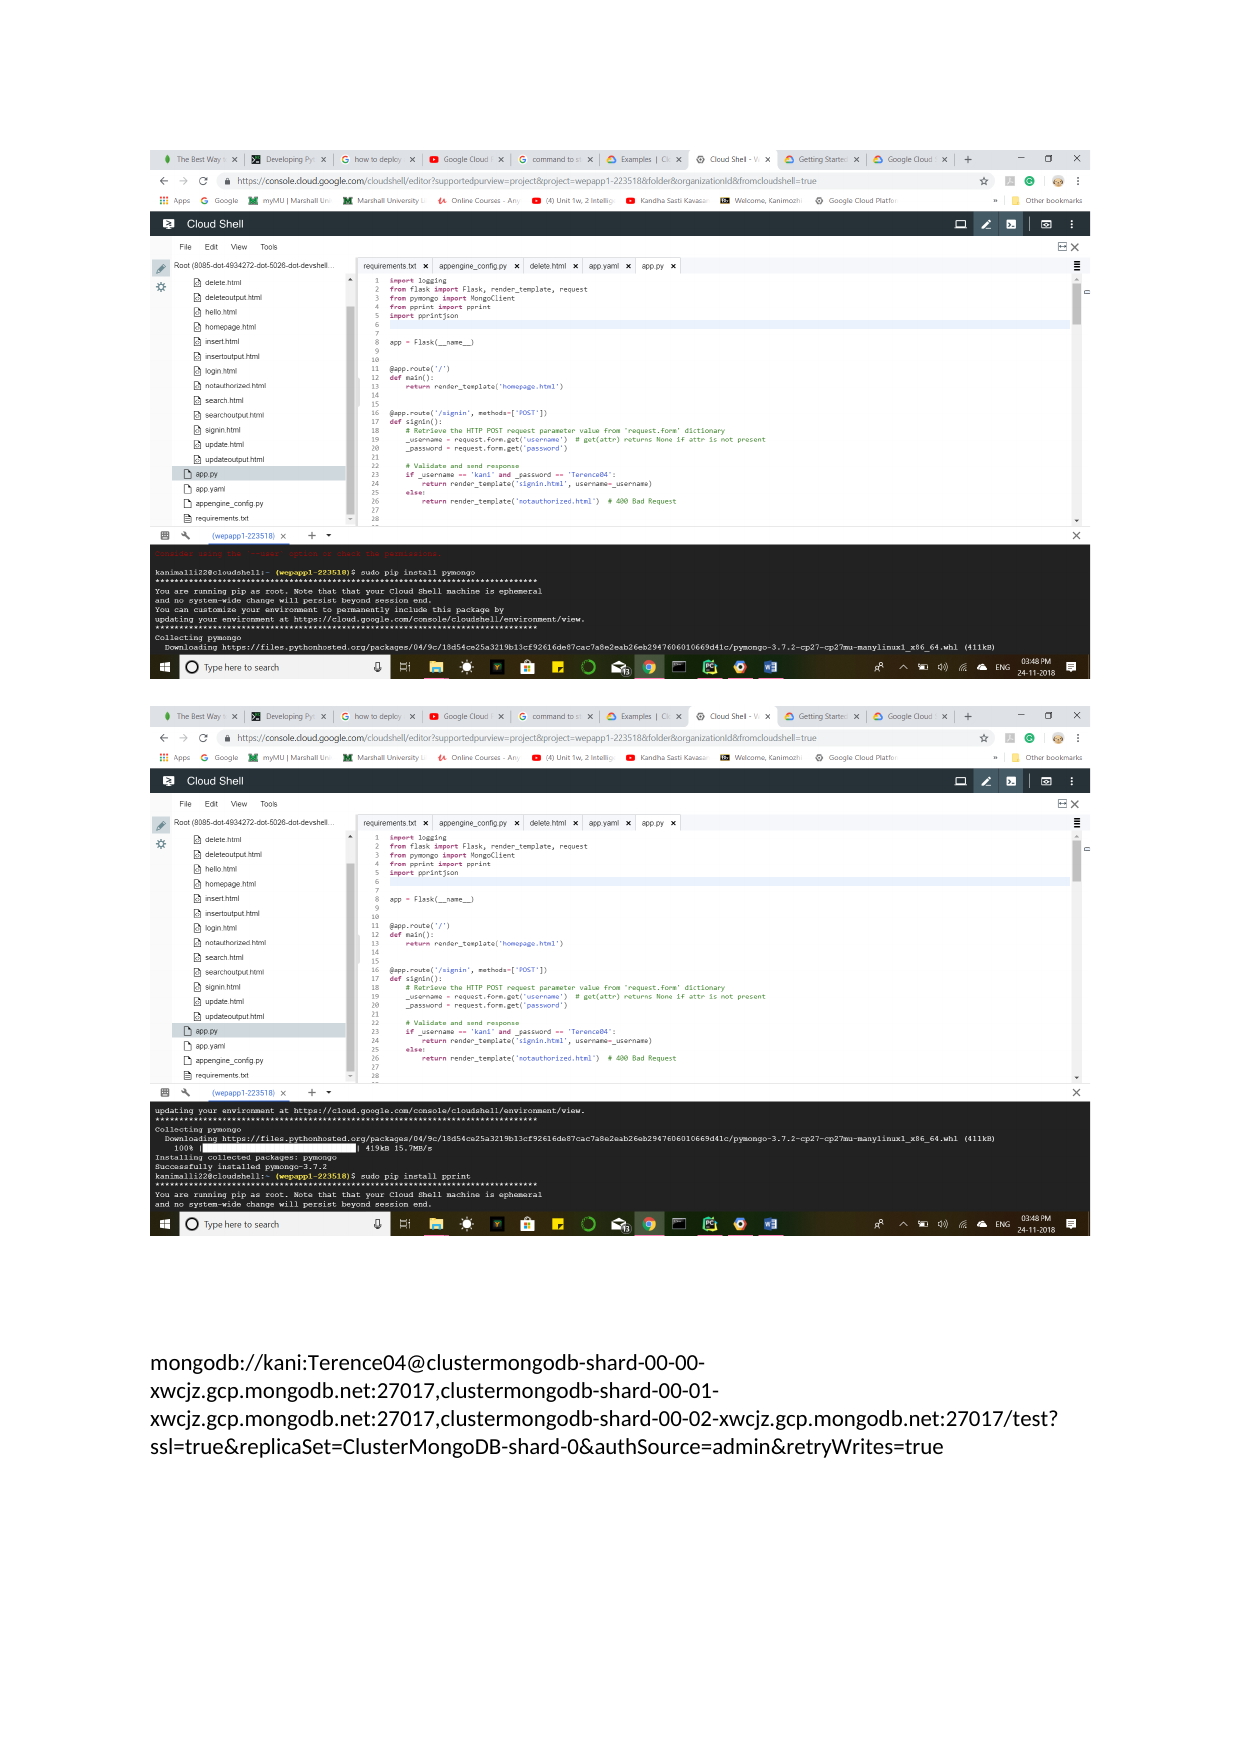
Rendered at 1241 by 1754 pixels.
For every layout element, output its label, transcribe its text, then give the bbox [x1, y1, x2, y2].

text mongodb://kani:Terence04@clustermongodb-shard-00-00-xwcjz.gcp.mongodb.net:27017,clustermongodb-shard-00-01-xwcjz.gcp.mongodb.net:27017,clustermongodb-shard-00-02-xwcjz.gcp.mongodb.net:27017/test?ssl=true&replicaSet=ClusterMongoDB-shard-0&authSource=admin&retryWrites=true [150, 1348, 1090, 1460]
picture [150, 706, 1091, 1236]
picture [150, 150, 1091, 679]
